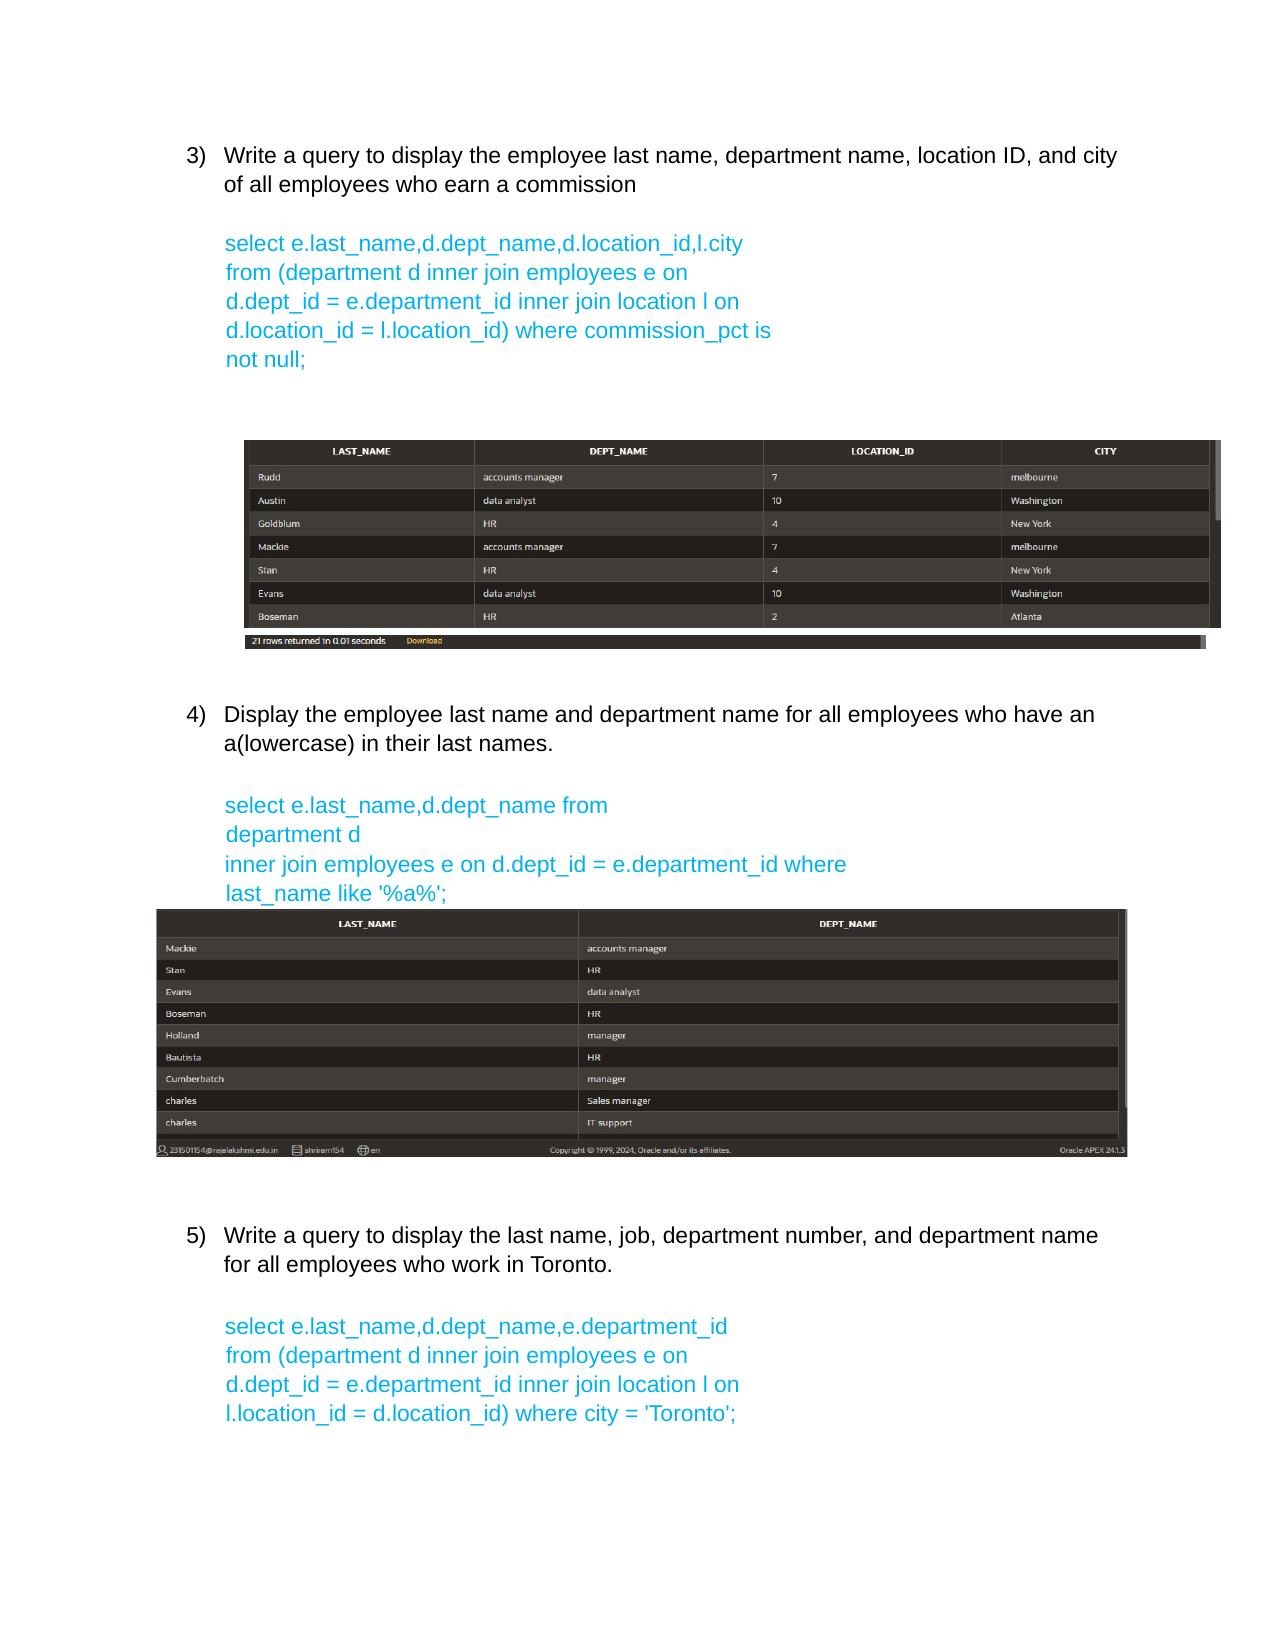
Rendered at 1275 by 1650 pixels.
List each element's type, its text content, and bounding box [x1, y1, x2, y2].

text inner join employees e on d.dept_id = e.department_id where last_name like '%a%'; [224, 851, 848, 906]
list Write a query to display the last name, job, department number, and department name for all employees who work in Toronto. [186, 1222, 1129, 1277]
list Display the employee last name and department name for all employees who have an a(lowercase) in their last names. [186, 701, 1129, 757]
picture [244, 440, 1221, 628]
list Write a query to display the employee last name, department name, location ID, and city of all employees who earn a commission [186, 142, 1129, 197]
picture [244, 634, 1206, 649]
text select e.last_name,d.dept_name,e.department_id from (department d inner join employees e on d.dept_id = e.department_id inner join location l on l.location_id = d.location_id) where city = 'Toronto'; [224, 1313, 778, 1427]
text select e.last_name,d.dept_name from department d [224, 792, 609, 848]
text select e.last_name,d.dept_name,d.location_id,l.city from (department d inner join employees e on d.dept_id = e.department_id inner join location l on d.location_id = l.location_id) where commission_pct is not null; [224, 230, 778, 373]
picture [156, 909, 1128, 1157]
